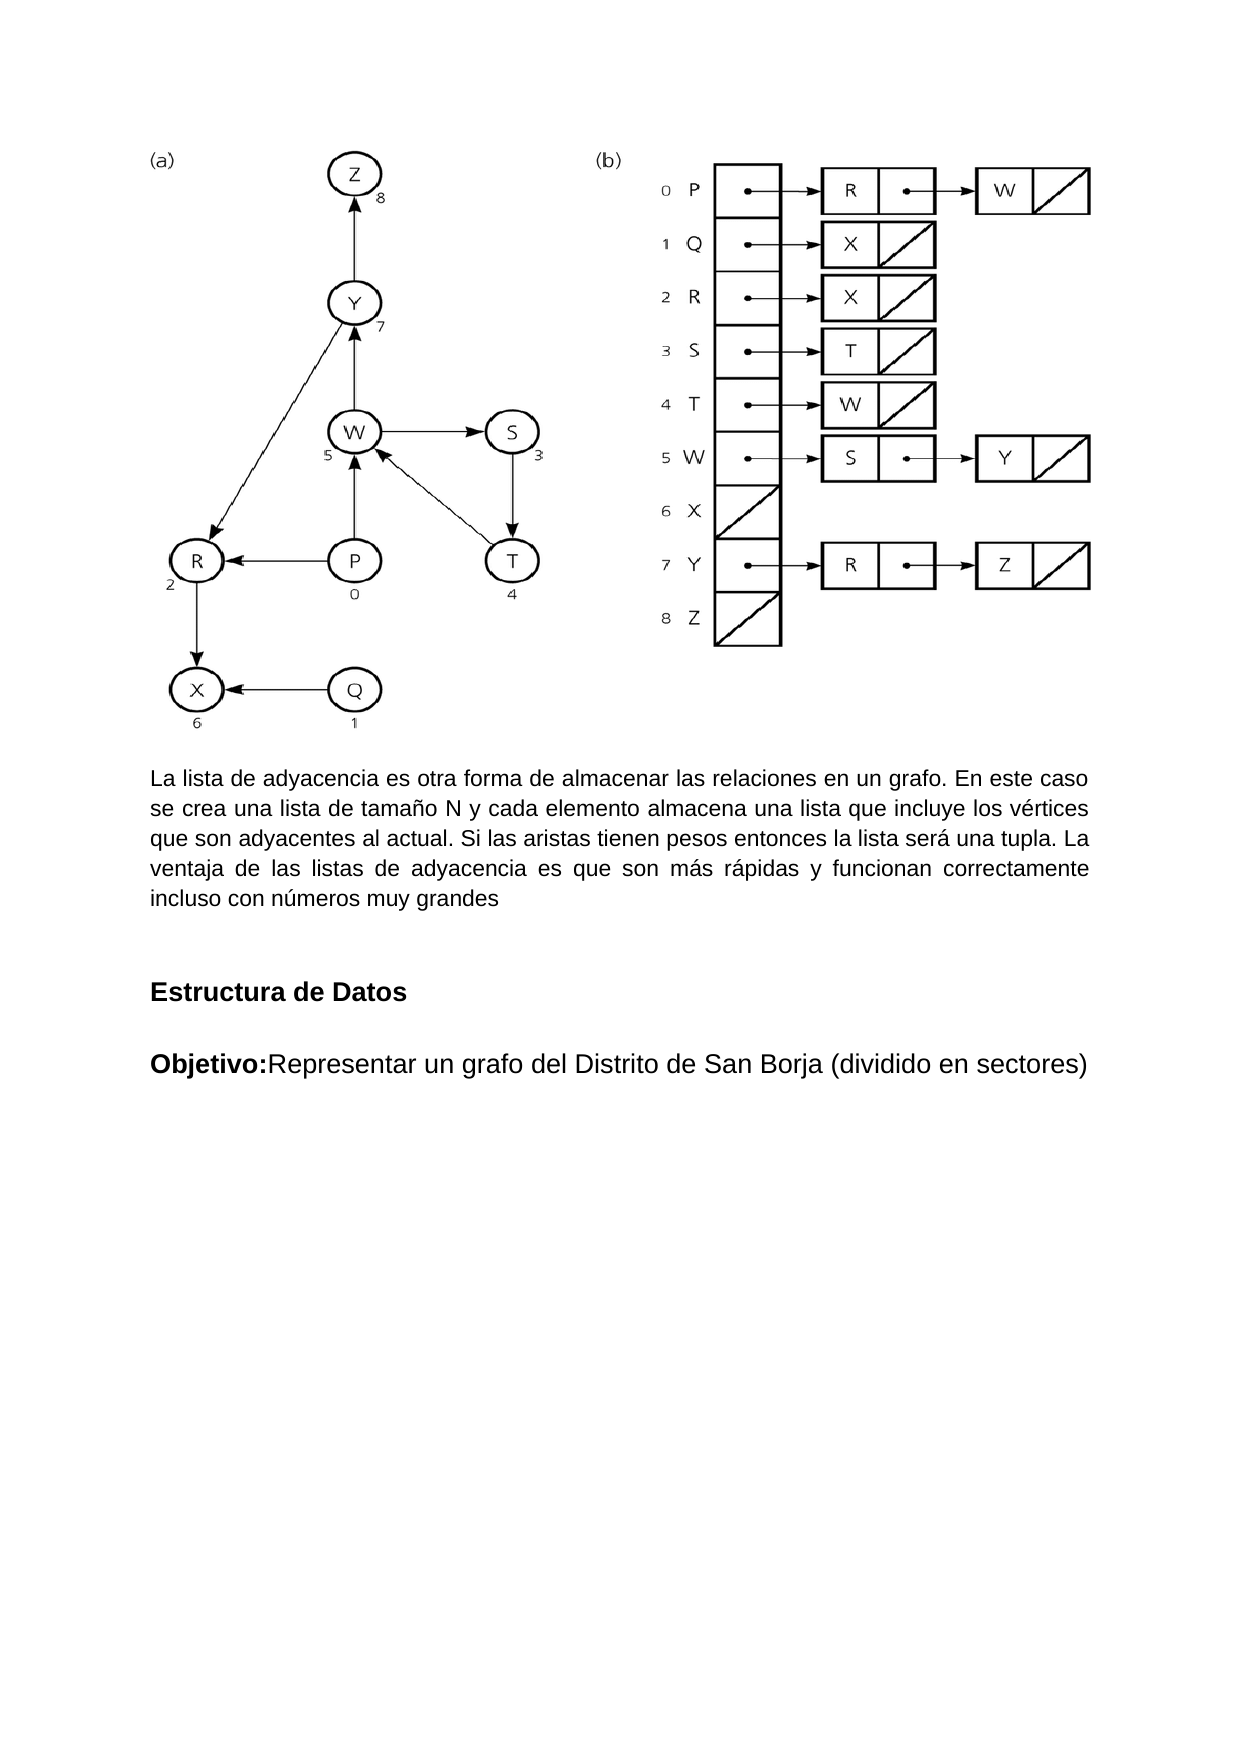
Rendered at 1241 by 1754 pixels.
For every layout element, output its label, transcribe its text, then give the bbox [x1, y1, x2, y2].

text La lista de adyacencia es otra forma de almacenar las relaciones en un grafo. En este caso se crea una lista de tamaño N y cada elemento almacena una lista que incluye los vértices que son adyacentes al actual. Si las aristas tienen pesos entonces la lista será una tupla. La ventaja de las listas de adyacencia es que son más rápidas y funcionan correctamente incluso con números muy grandes [150, 764, 1090, 912]
picture [150, 150, 1091, 731]
text Estructura de Datos [150, 976, 1090, 1007]
text Objetivo:Representar un grafo del Distrito de San Borja (dividido en sectores) [150, 1048, 1090, 1079]
